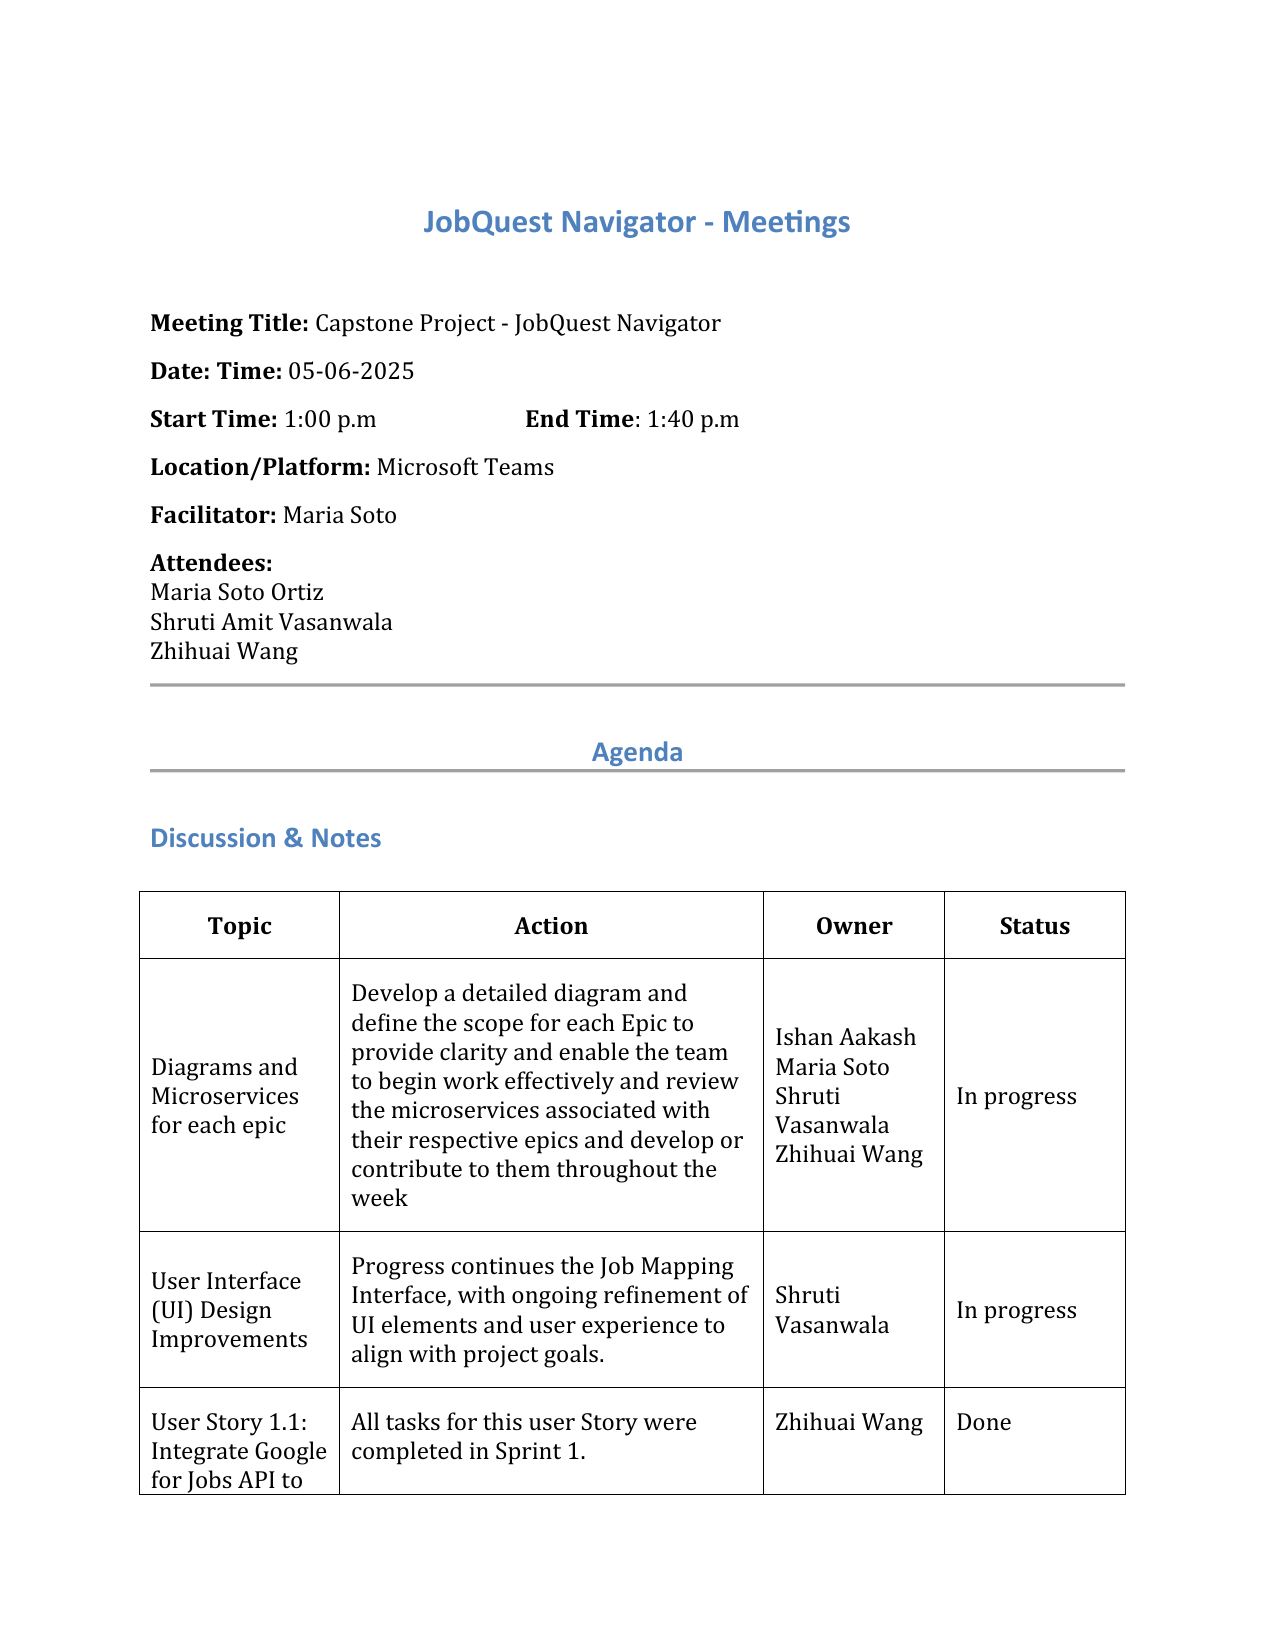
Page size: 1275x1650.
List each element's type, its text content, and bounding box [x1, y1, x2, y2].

table_cell Progress continues the Job Mapping Interface, with ongoing refinement of UI elements and user experience to align with project goals. [340, 1232, 763, 1387]
text Meeting Title: Capstone Project - JobQuest Navigator [150, 307, 1125, 337]
text Date: Time: 05-06-2025 [150, 356, 1125, 385]
table_cell User Interface (UI) Design Improvements [140, 1232, 339, 1387]
subtitle Agenda [150, 733, 1125, 769]
table_cell Diagrams and Microservices for each epic [140, 959, 339, 1231]
table_header Owner [764, 892, 944, 958]
table_cell In progress [945, 959, 1125, 1231]
table_header Status [945, 892, 1125, 958]
text Facilitator: Maria Soto [150, 499, 1125, 529]
table_cell Done [945, 1388, 1125, 1494]
text Location/Platform: Microsoft Teams [150, 452, 1125, 481]
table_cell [140, 1388, 339, 1494]
table_cell Develop a detailed diagram and define the scope for each Epic to provide clarity and enable the team to begin work effectively and review the microservices associated with their respective epics and develop or contribute to them throughout the week [340, 959, 763, 1231]
table_cell Ishan Aakash Maria Soto Shruti Vasanwala Zhihuai Wang [764, 959, 944, 1231]
table_header Action [340, 892, 763, 958]
table_header Topic [140, 892, 339, 958]
text Start Time: 1:00 p.m End Time: 1:40 p.m [150, 403, 1125, 433]
table_cell In progress [945, 1232, 1125, 1387]
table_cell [764, 1388, 944, 1494]
text Attendees: Maria Soto Ortiz Shruti Amit Vasanwala Zhihuai Wang [150, 548, 1125, 665]
table_cell Shruti Vasanwala [764, 1232, 944, 1387]
subtitle JobQuest Navigator - Meetings [150, 200, 1125, 241]
subtitle Discussion & Notes [150, 819, 1125, 891]
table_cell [340, 1388, 763, 1494]
